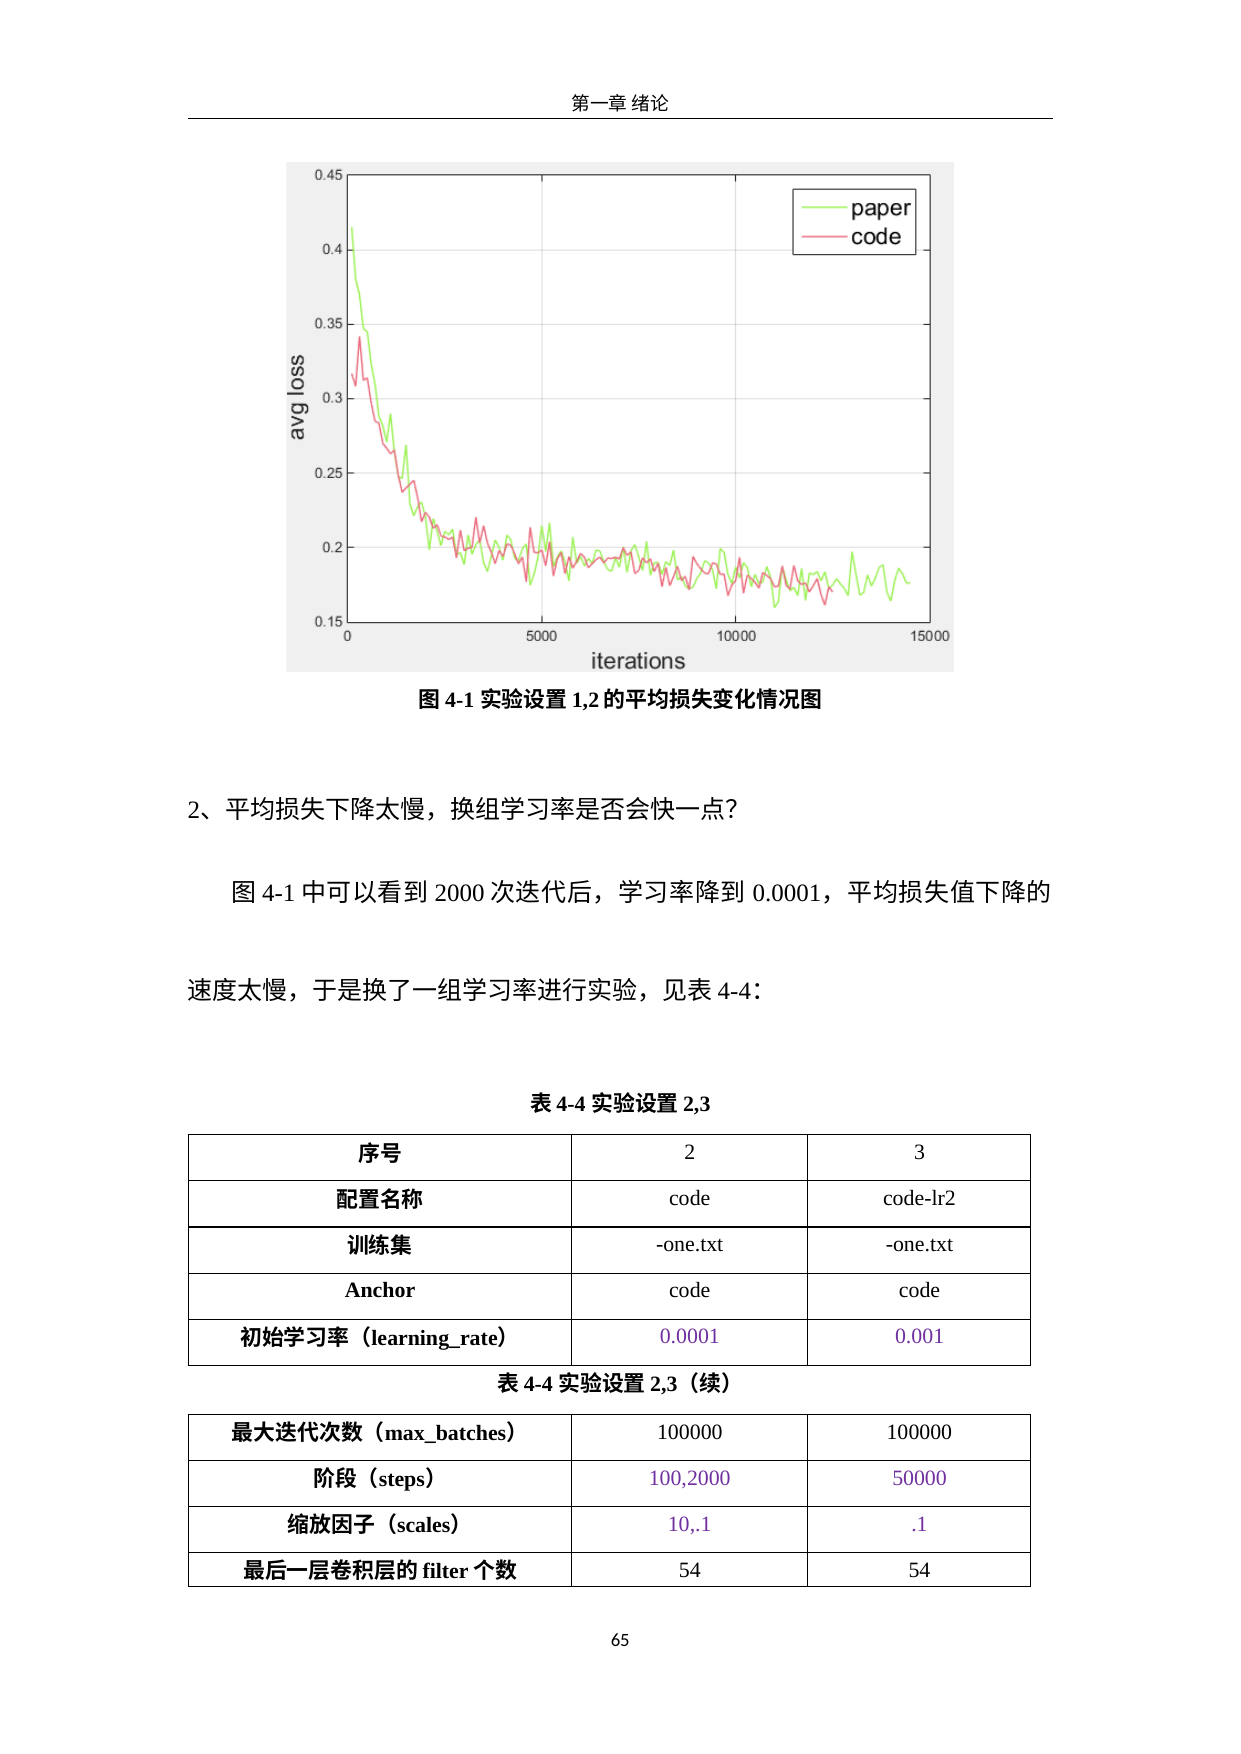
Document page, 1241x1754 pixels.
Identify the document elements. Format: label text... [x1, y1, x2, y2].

text 表4-4 实验设置2,3（续） [187, 1366, 1053, 1398]
table_cell 初始学习率（learning_rate） [189, 1320, 571, 1364]
table_cell 配置名称 [189, 1181, 571, 1226]
table_cell 10,.1 [572, 1507, 807, 1552]
table_cell 100,2000 [572, 1461, 807, 1506]
table_cell 0.0001 [572, 1320, 807, 1364]
table_cell -one.txt [808, 1228, 1030, 1272]
text 表4-4 实验设置2,3 [187, 1086, 1053, 1118]
table_cell code-lr2 [808, 1181, 1030, 1226]
table_header 3 [808, 1135, 1030, 1180]
table_cell 0.001 [808, 1320, 1030, 1364]
table_cell -one.txt [572, 1228, 807, 1272]
table_cell .1 [808, 1507, 1030, 1552]
text 2、平均损失下降太慢，换组学习率是否会快一点？ [187, 775, 1053, 840]
table_cell 50000 [808, 1461, 1030, 1506]
table_cell Anchor [189, 1274, 571, 1318]
text 图 4-1 实验设置1,2的平均损失变化情况图 [187, 682, 1053, 714]
table_cell 54 [808, 1553, 1030, 1586]
table_cell 54 [572, 1553, 807, 1586]
table_cell code [808, 1274, 1030, 1318]
table_cell code [572, 1181, 807, 1226]
table_cell code [572, 1274, 807, 1318]
picture [286, 162, 954, 672]
table_cell 阶段（steps） [189, 1461, 571, 1506]
table_header 2 [572, 1135, 807, 1180]
text 图4-1中可以看到2000次迭代后，学习率降到0.0001，平均损失值下降的速度太慢，于是换了一组学习率进行实验，见表4-4： [187, 858, 1053, 1021]
table_header 最大迭代次数（max_batches） [189, 1415, 571, 1460]
table_cell 最后一层卷积层的filter个数 [189, 1553, 571, 1586]
table_cell 缩放因子（scales） [189, 1507, 571, 1552]
table_cell 训练集 [189, 1228, 571, 1272]
table_header 100000 [572, 1415, 807, 1460]
table_header 100000 [808, 1415, 1030, 1460]
table_header 序号 [189, 1135, 571, 1180]
